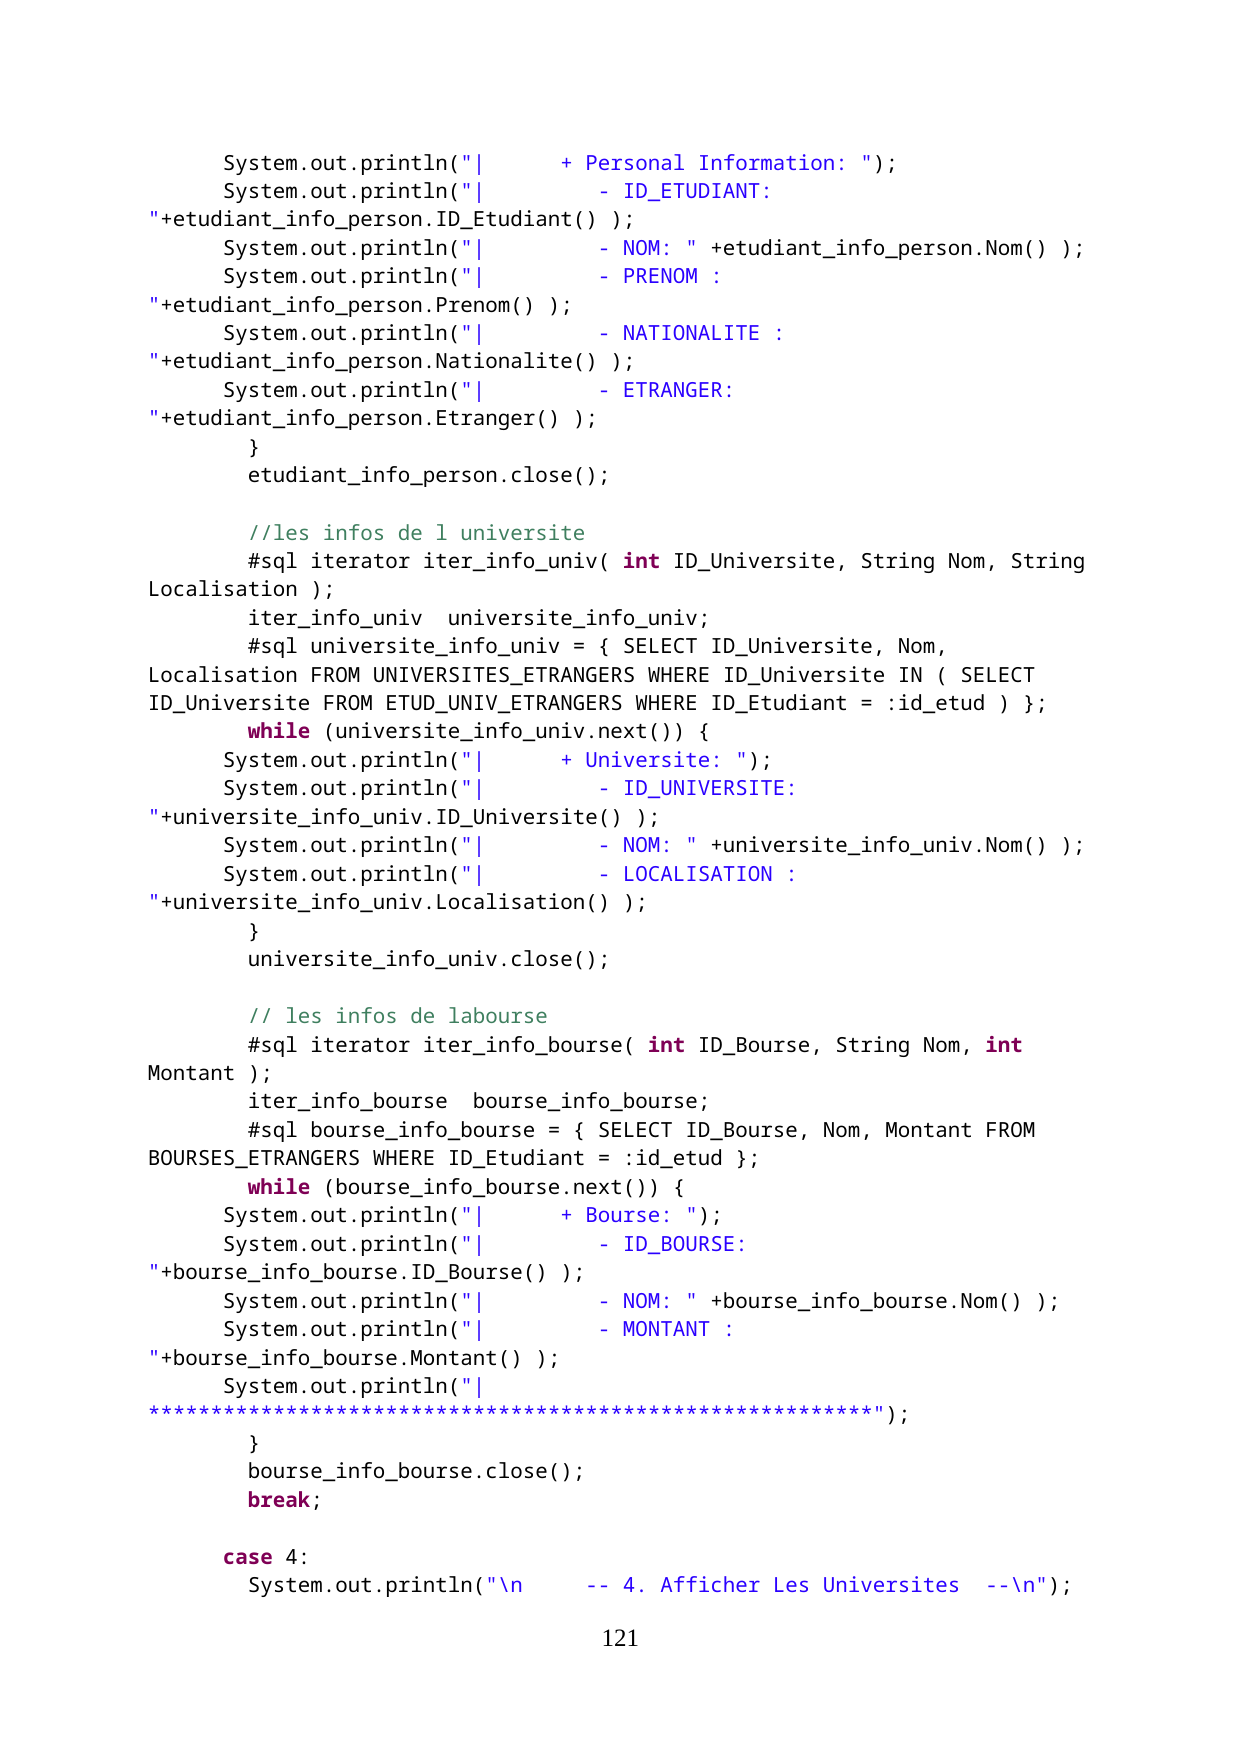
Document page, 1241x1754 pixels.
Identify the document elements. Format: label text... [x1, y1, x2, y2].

text break; [148, 1485, 1093, 1513]
text System.out.println("| - MONTANT : "+bourse_info_bourse.Montant() ); [148, 1314, 1093, 1371]
text System.out.println("| - PRENOM : "+etudiant_info_person.Prenom() ); [148, 261, 1093, 318]
text #sql universite_info_univ = { SELECT ID_Universite, Nom, Localisation FROM UNIVERSITES_ETRANGERS WHERE ID_Universite IN ( SELECT ID_Universite FROM ETUD_UNIV_ETRANGERS WHERE ID_Etudiant = :id_etud ) }; [148, 631, 1093, 717]
text #sql iterator iter_info_univ( int ID_Universite, String Nom, String Localisation ); [148, 546, 1093, 603]
text System.out.println("| - NOM: " +bourse_info_bourse.Nom() ); [148, 1286, 1093, 1314]
text #sql bourse_info_bourse = { SELECT ID_Bourse, Nom, Montant FROM BOURSES_ETRANGERS WHERE ID_Etudiant = :id_etud }; [148, 1115, 1093, 1172]
text universite_info_univ.close(); [148, 944, 1093, 973]
text case 4: [148, 1542, 1093, 1570]
text // les infos de labourse [148, 1001, 1093, 1030]
text iter_info_univ universite_info_univ; [148, 603, 1093, 631]
text System.out.println("\n -- 4. Afficher Les Universites --\n"); [148, 1570, 1093, 1599]
text System.out.println("| - NOM: " +etudiant_info_person.Nom() ); [148, 233, 1093, 261]
text System.out.println("| + Universite: "); [148, 745, 1093, 773]
text System.out.println("| **********************************************************"); [148, 1371, 1093, 1428]
text } [148, 432, 1093, 460]
text System.out.println("| - NATIONALITE : "+etudiant_info_person.Nationalite() ); [148, 318, 1093, 375]
text etudiant_info_person.close(); [148, 460, 1093, 489]
text bourse_info_bourse.close(); [148, 1456, 1093, 1485]
text System.out.println("| - ID_ETUDIANT: "+etudiant_info_person.ID_Etudiant() ); [148, 176, 1093, 233]
text while (bourse_info_bourse.next()) { [148, 1172, 1093, 1200]
text System.out.println("| - ETRANGER: "+etudiant_info_person.Etranger() ); [148, 375, 1093, 432]
text } [148, 1428, 1093, 1456]
text System.out.println("| - ID_UNIVERSITE: "+universite_info_univ.ID_Universite() ); [148, 773, 1093, 830]
text System.out.println("| - NOM: " +universite_info_univ.Nom() ); [148, 830, 1093, 859]
text } [148, 916, 1093, 944]
text System.out.println("| + Bourse: "); [148, 1200, 1093, 1229]
text #sql iterator iter_info_bourse( int ID_Bourse, String Nom, int Montant ); [148, 1030, 1093, 1087]
text System.out.println("| + Personal Information: "); [148, 148, 1093, 176]
text iter_info_bourse bourse_info_bourse; [148, 1087, 1093, 1115]
text System.out.println("| - ID_BOURSE: "+bourse_info_bourse.ID_Bourse() ); [148, 1229, 1093, 1286]
text System.out.println("| - LOCALISATION : "+universite_info_univ.Localisation() ); [148, 859, 1093, 916]
text while (universite_info_univ.next()) { [148, 717, 1093, 745]
text //les infos de l universite [148, 518, 1093, 546]
